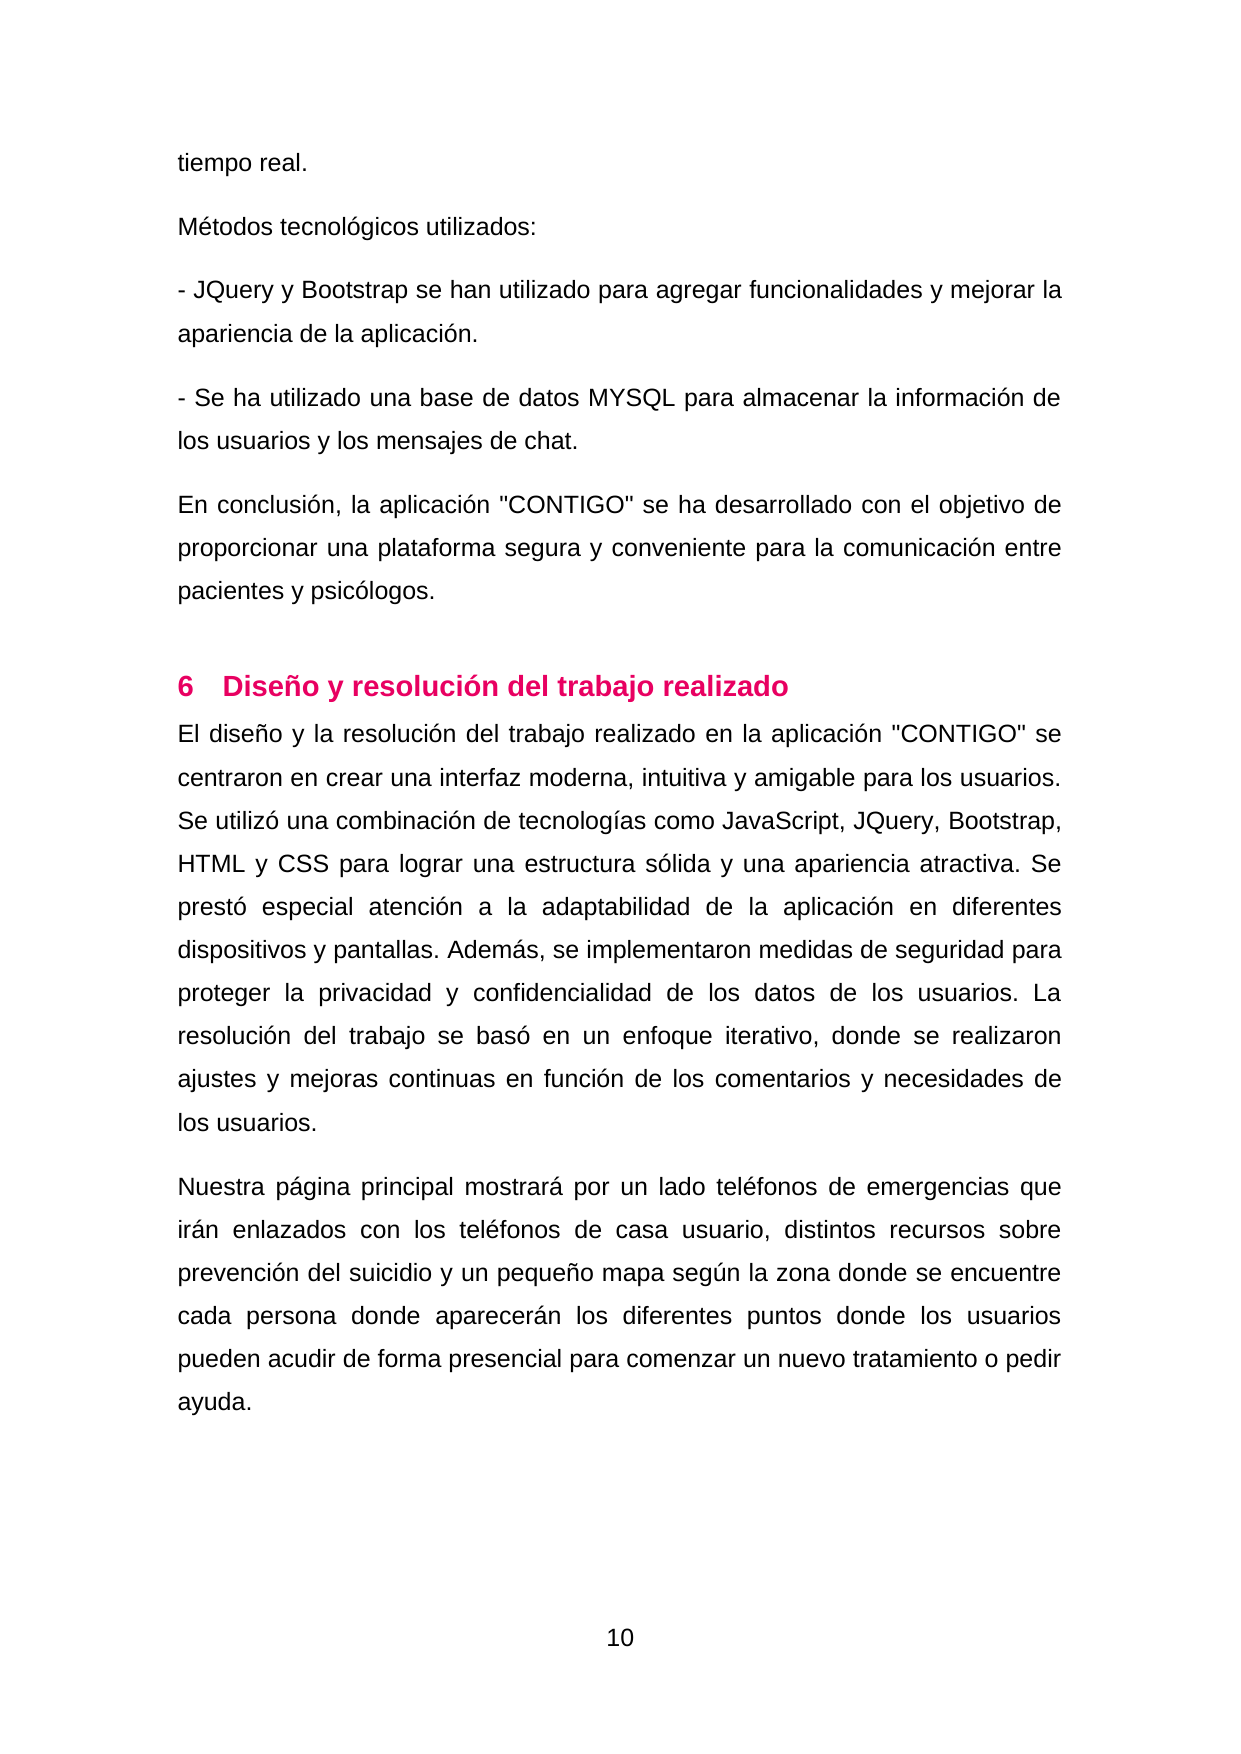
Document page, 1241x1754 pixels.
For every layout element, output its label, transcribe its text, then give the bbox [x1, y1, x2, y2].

subtitle Diseño y resolución del trabajo realizado [177, 669, 1063, 703]
text - JQuery y Bootstrap se han utilizado para agregar funcionalidades y mejorar la apariencia de la aplicación. [177, 276, 1063, 347]
text El diseño y la resolución del trabajo realizado en la aplicación "CONTIGO" se centraron en crear una interfaz moderna, intuitiva y amigable para los usuarios. Se utilizó una combinación de tecnologías como JavaScript, JQuery, Bootstrap, HTML y CSS para lograr una estructura sólida y una apariencia atractiva. Se prestó especial atención a la adaptabilidad de la aplicación en diferentes dispositivos y pantallas. Además, se implementaron medidas de seguridad para proteger la privacidad y confidencialidad de los datos de los usuarios. La resolución del trabajo se basó en un enfoque iterativo, donde se realizaron ajustes y mejoras continuas en función de los comentarios y necesidades de los usuarios. [177, 719, 1063, 1136]
text - Se ha utilizado una base de datos MYSQL para almacenar la información de los usuarios y los mensajes de chat. [177, 383, 1063, 454]
text Nuestra página principal mostrará por un lado teléfonos de emergencias que irán enlazados con los teléfonos de casa usuario, distintos recursos sobre prevención del suicidio y un pequeño mapa según la zona donde se encuentre cada persona donde aparecerán los diferentes puntos donde los usuarios pueden acudir de forma presencial para comenzar un nuevo tratamiento o pedir ayuda. [177, 1171, 1063, 1416]
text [177, 148, 1063, 176]
text Métodos tecnológicos utilizados: [177, 212, 1063, 240]
text En conclusión, la aplicación "CONTIGO" se ha desarrollado con el objetivo de proporcionar una plataforma segura y conveniente para la comunicación entre pacientes y psicólogos. [177, 490, 1063, 605]
